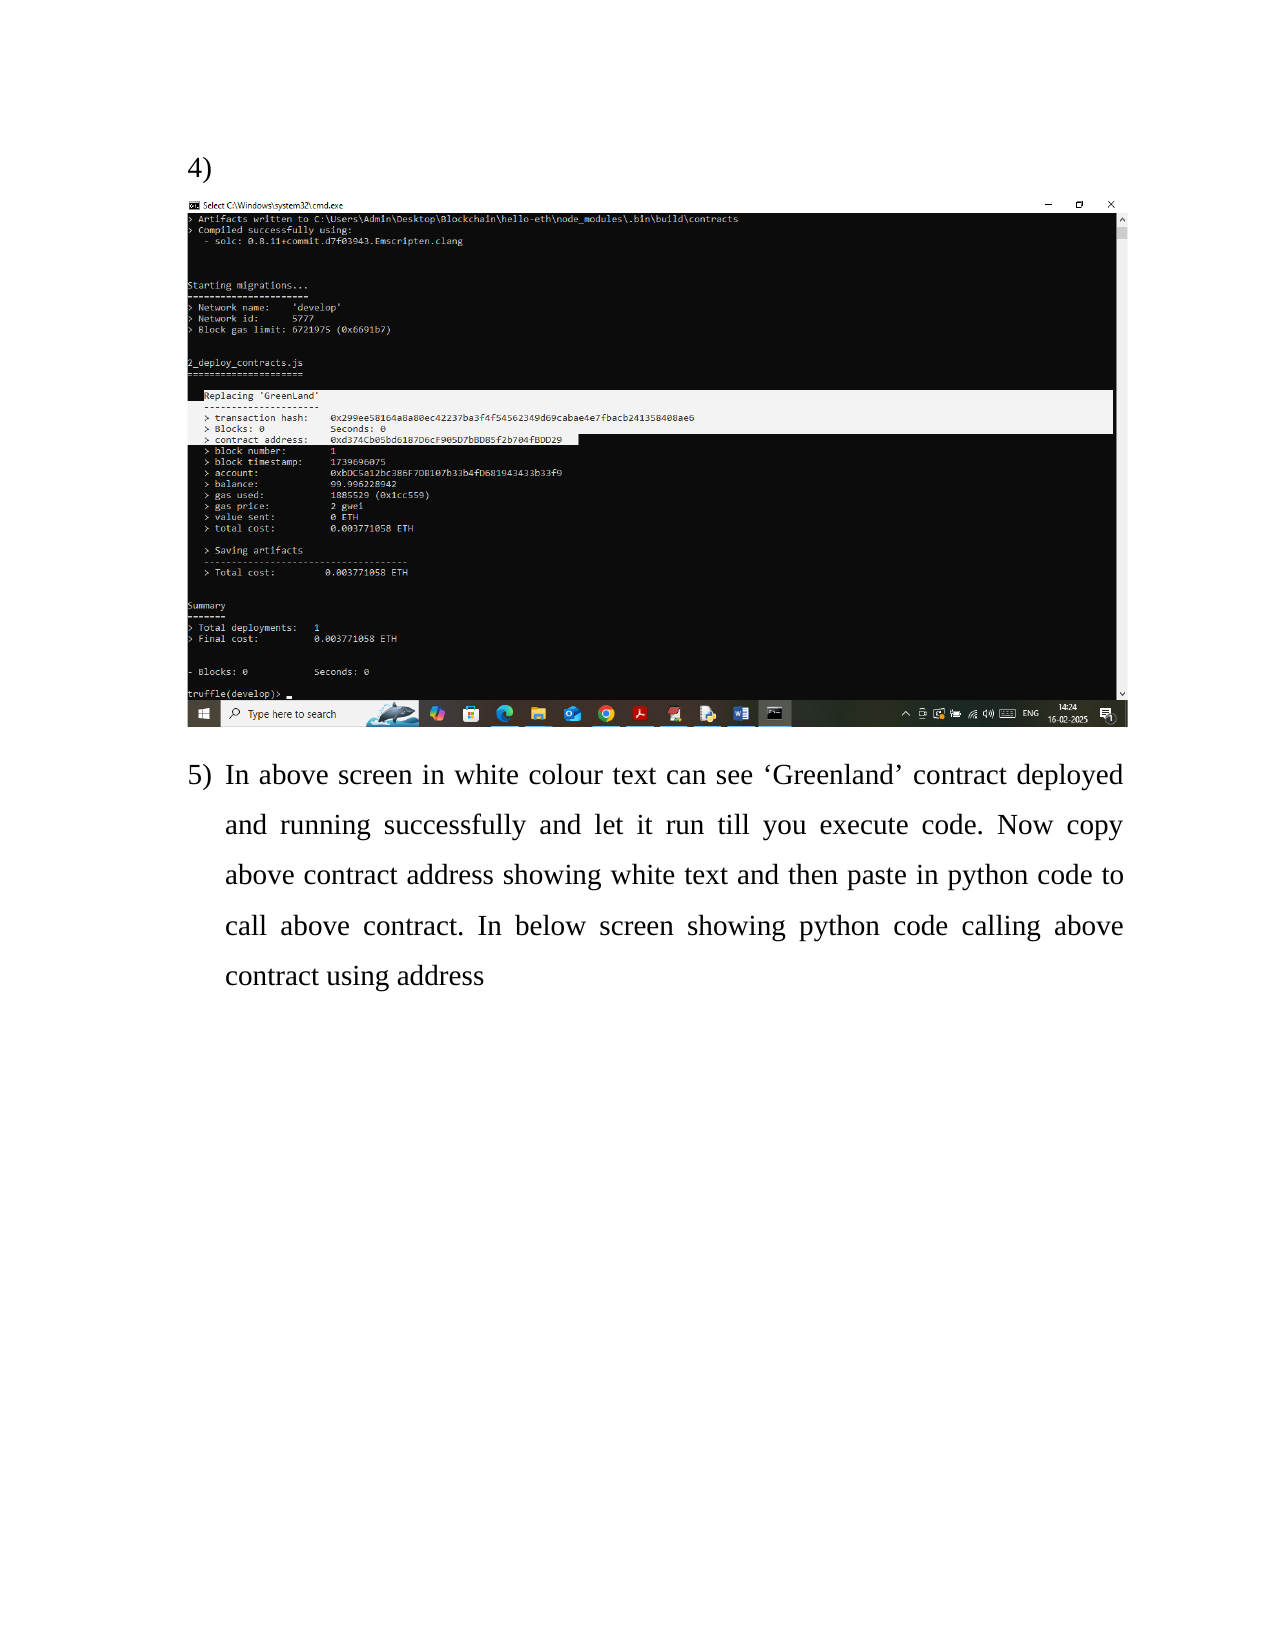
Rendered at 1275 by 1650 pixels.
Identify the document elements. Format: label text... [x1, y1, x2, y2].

list In above screen in white colour text can see ‘Greenland’ contract deployed and running successfully and let it run till you execute code. Now copy above contract address showing white text and then paste in python code to call above contract. In below screen showing python code calling above contract using address [187, 757, 1125, 992]
picture [187, 197, 1128, 727]
